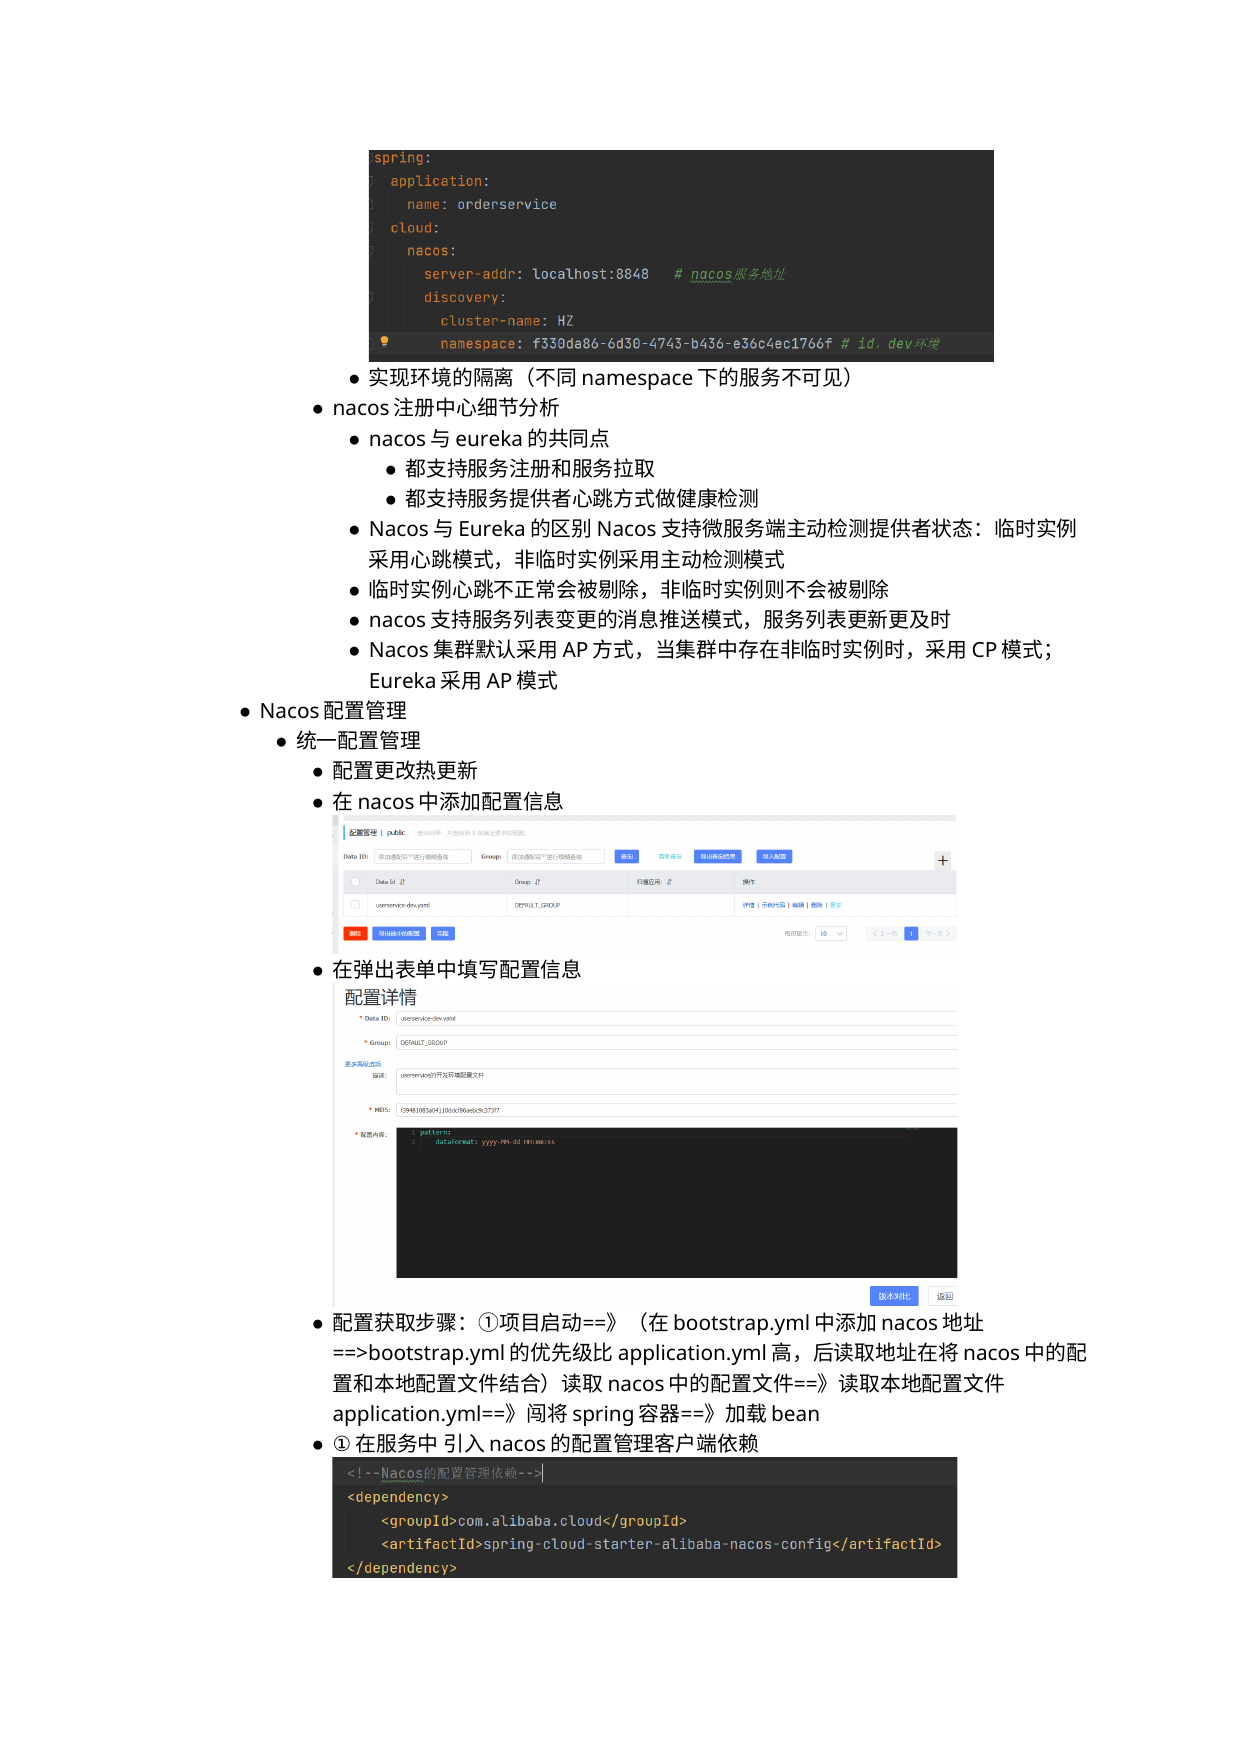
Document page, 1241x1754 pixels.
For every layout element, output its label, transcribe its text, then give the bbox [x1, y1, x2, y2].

list Nacos配置管理 [238, 694, 1090, 724]
list 配置获取步骤：①项目启动==》（在bootstrap.yml中添加nacos地址==>bootstrap.yml的优先级比application.yml高，后读取地址在将nacos中的配置和本地配置文件结合）读取nacos中的配置文件==》读取本地配置文件application.yml==》闯将spring容器==》加载bean [311, 1306, 1090, 1427]
list 实现环境的隔离（不同namespace下的服务不可见） [348, 361, 1090, 392]
list Nacos与Eureka的区别Nacos支持微服务端主动检测提供者状态：临时实例采用心跳模式，非临时实例采用主动检测模式 [348, 513, 1090, 573]
list 都支持服务提供者心跳方式做健康检测 [384, 482, 1090, 513]
picture [332, 815, 958, 954]
list nacos与eureka的共同点 [348, 422, 1090, 452]
picture [368, 150, 994, 362]
list 都支持服务注册和服务拉取 [384, 452, 1090, 482]
list 配置更改热更新 [311, 755, 1090, 785]
list Nacos集群默认采用AP方式，当集群中存在非临时实例时，采用CP模式；Eureka采用AP模式 [348, 634, 1090, 694]
list 临时实例心跳不正常会被剔除，非临时实例则不会被剔除 [348, 573, 1090, 603]
picture [332, 983, 958, 1307]
picture [332, 1457, 958, 1578]
list 在nacos中添加配置信息 [311, 785, 1090, 815]
list 在弹出表单中填写配置信息 [311, 954, 1090, 984]
list 统一配置管理 [275, 724, 1090, 755]
list nacos支持服务列表变更的消息推送模式，服务列表更新更及时 [348, 603, 1090, 634]
list nacos注册中心细节分析 [311, 392, 1090, 422]
list ①在服务中 引入nacos的配置管理客户端依赖 [311, 1427, 1090, 1458]
